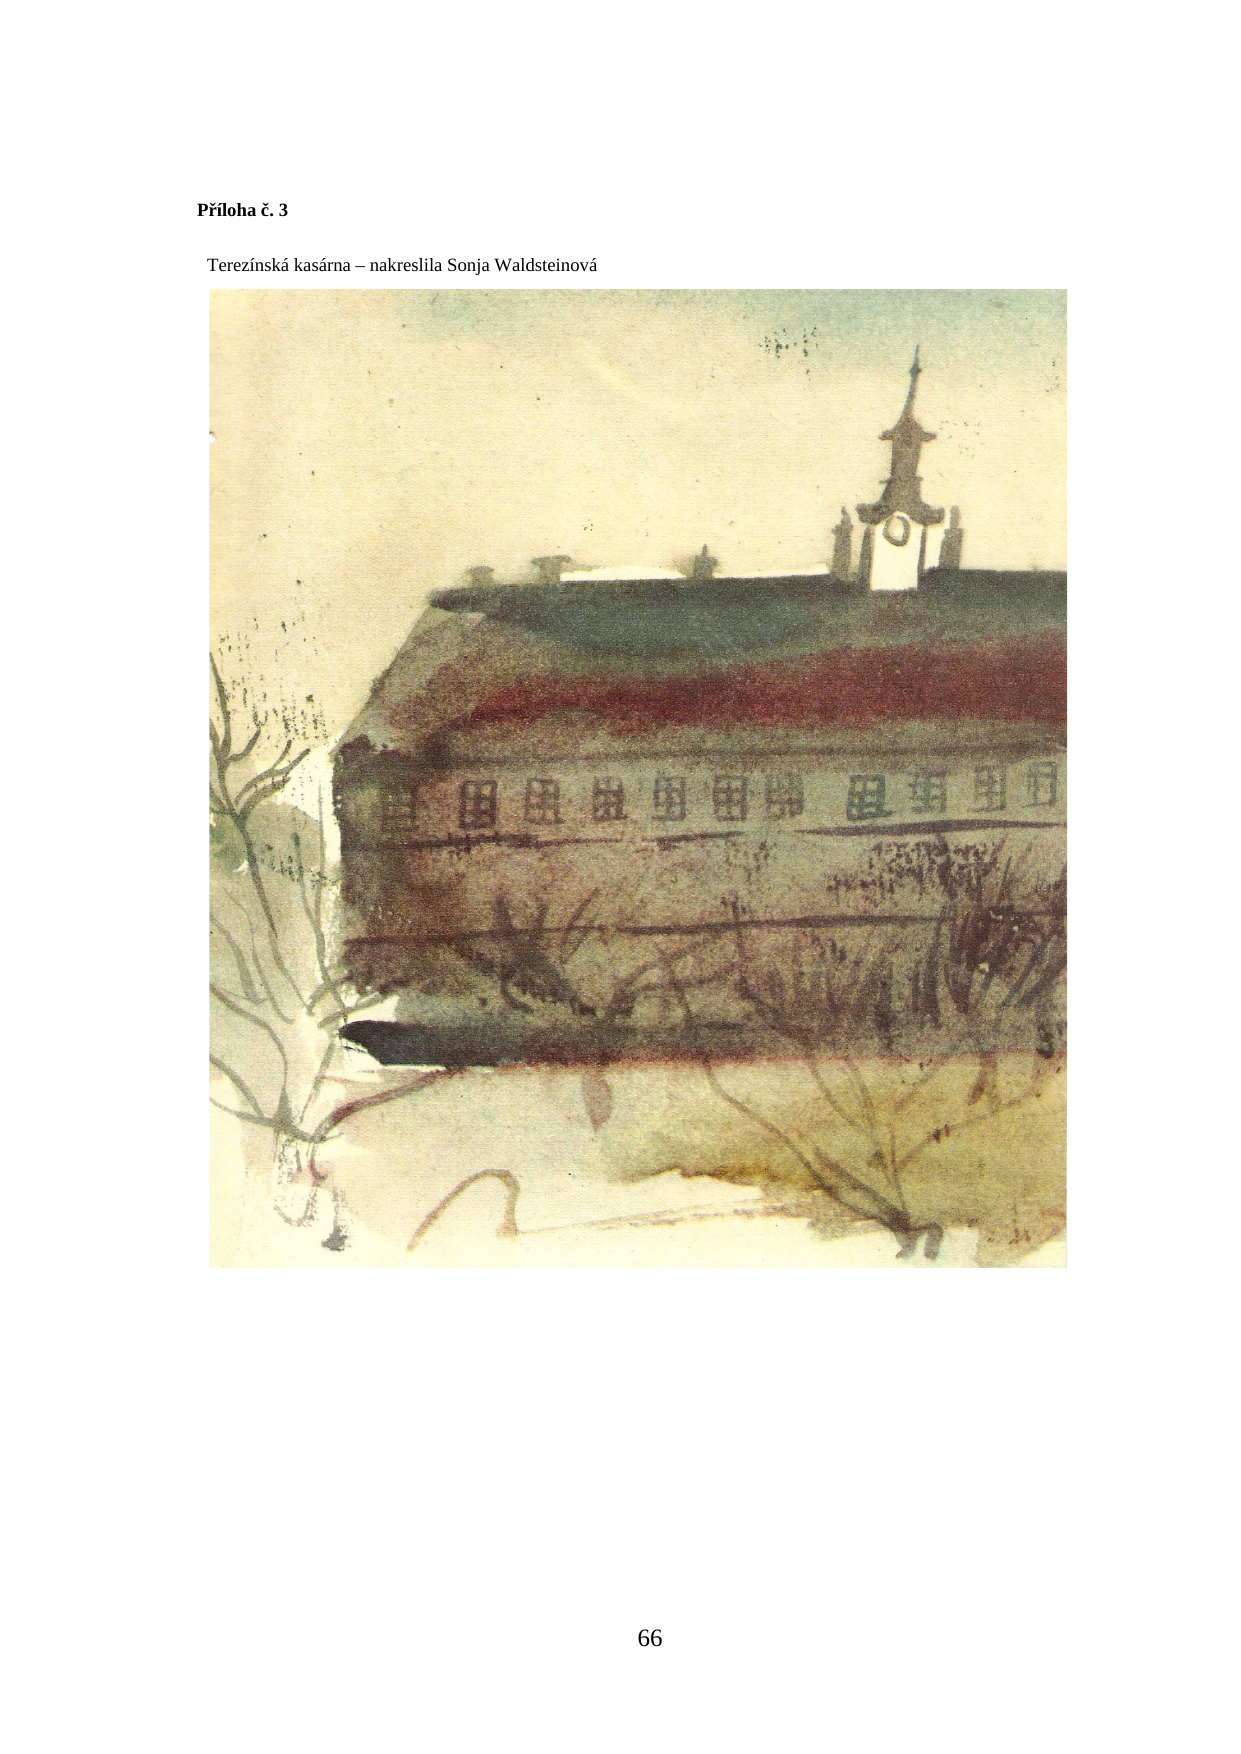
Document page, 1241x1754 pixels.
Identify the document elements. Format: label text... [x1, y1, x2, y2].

picture [209, 289, 1068, 1268]
text Terezínská kasárna – nakreslila Sonja Waldsteinová [207, 202, 1092, 276]
